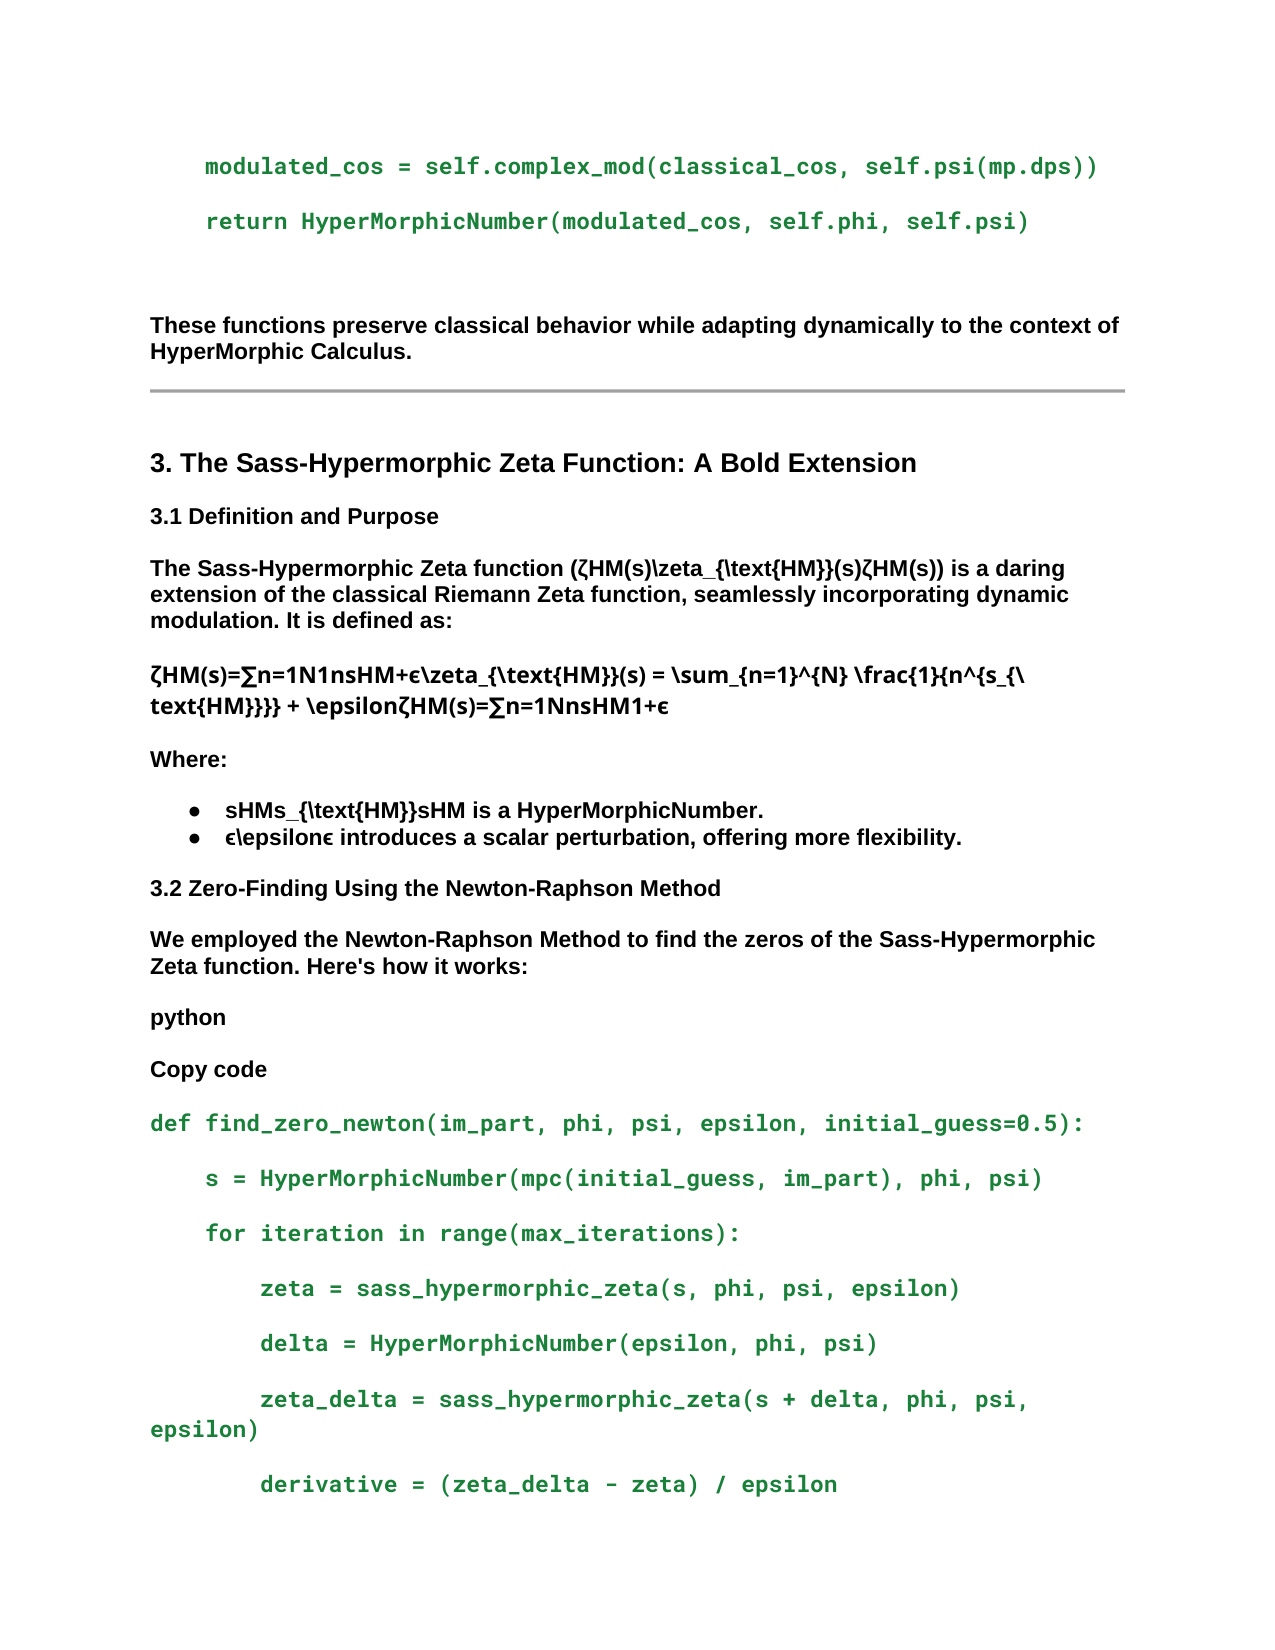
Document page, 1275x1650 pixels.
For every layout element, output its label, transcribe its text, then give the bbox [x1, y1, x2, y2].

text ζHM(s)=∑n=1N1nsHM+ϵ\zeta_{\text{HM}}(s) = \sum_{n=1}^{N} \frac{1}{n^{s_{\text{HM}}}} + \epsilonζHM​(s)=∑n=1N​nsHM​1​+ϵ [150, 658, 1125, 721]
subtitle 3.2 Zero-Finding Using the Newton-Raphson Method [150, 875, 1125, 901]
text return HyperMorphicNumber(modulated_cos, self.phi, self.psi) [150, 205, 1125, 235]
text modulated_cos = self.complex_mod(classical_cos, self.psi(mp.dps)) [150, 150, 1125, 180]
text def find_zero_newton(im_part, phi, psi, epsilon, initial_guess=0.5): [150, 1107, 1125, 1137]
text for iteration in range(max_iterations): [150, 1217, 1125, 1247]
text delta = HyperMorphicNumber(epsilon, phi, psi) [150, 1328, 1125, 1358]
subtitle 3.1 Definition and Purpose [150, 503, 1125, 529]
text Copy code [150, 1056, 1125, 1082]
text The Sass-Hypermorphic Zeta function (ζHM(s)\zeta_{\text{HM}}(s)ζHM​(s)) is a daring extension of the classical Riemann Zeta function, seamlessly incorporating dynamic modulation. It is defined as: [150, 554, 1125, 633]
text We employed the Newton-Raphson Method to find the zeros of the Sass-Hypermorphic Zeta function. Here's how it works: [150, 926, 1125, 979]
text zeta = sass_hypermorphic_zeta(s, phi, psi, epsilon) [150, 1272, 1125, 1303]
text zeta_delta = sass_hypermorphic_zeta(s + delta, phi, psi, epsilon) [150, 1383, 1125, 1443]
list ϵ\epsilonϵ introduces a scalar perturbation, offering more flexibility. [187, 824, 1125, 850]
list sHMs_{\text{HM}}sHM​ is a HyperMorphicNumber. [187, 797, 1125, 824]
text python [150, 1004, 1125, 1031]
text derivative = (zeta_delta - zeta) / epsilon [150, 1468, 1125, 1498]
text s = HyperMorphicNumber(mpc(initial_guess, im_part), phi, psi) [150, 1162, 1125, 1192]
text These functions preserve classical behavior while adapting dynamically to the context of HyperMorphic Calculus. [150, 312, 1125, 364]
text Where: [150, 746, 1125, 772]
subtitle 3. The Sass-Hypermorphic Zeta Function: A Bold Extension [150, 447, 1125, 478]
